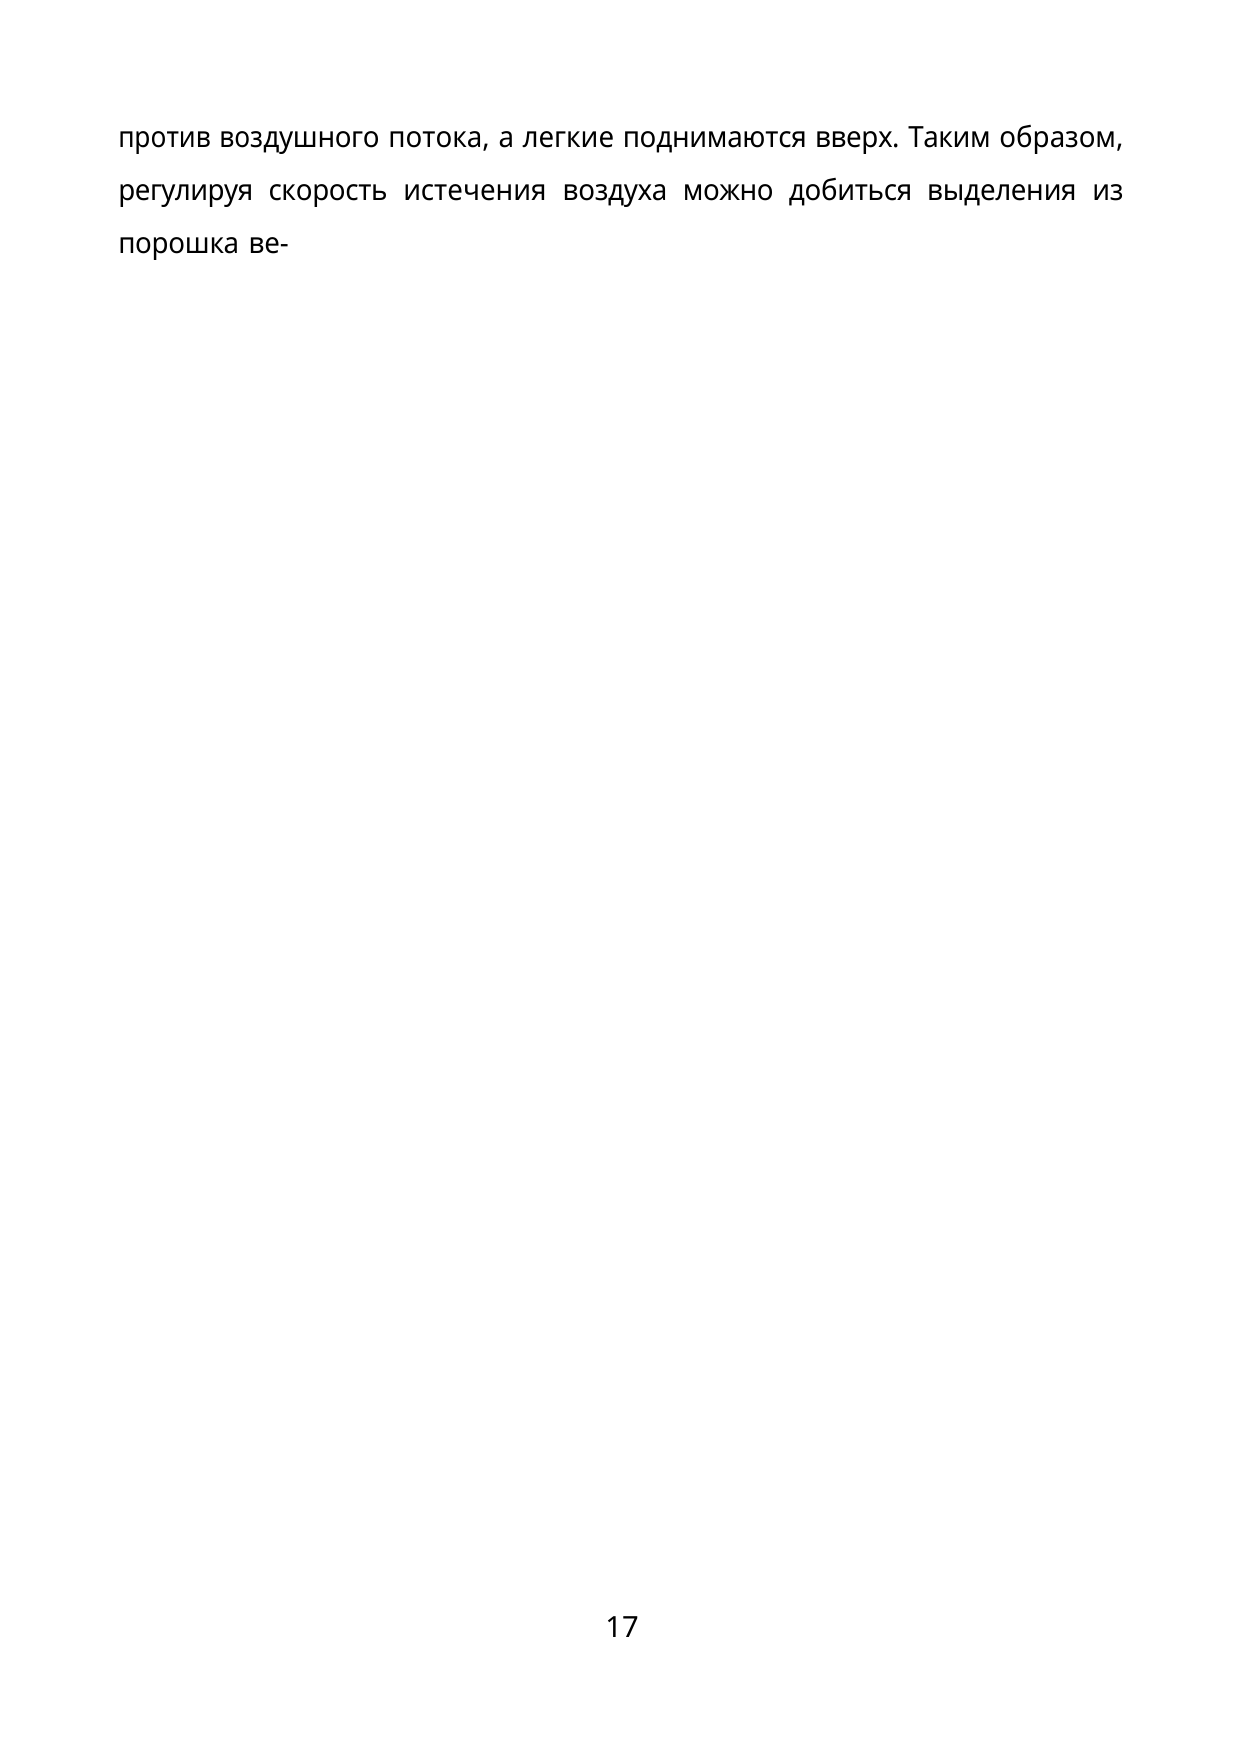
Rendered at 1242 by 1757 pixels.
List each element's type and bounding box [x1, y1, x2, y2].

text [118, 117, 1124, 262]
